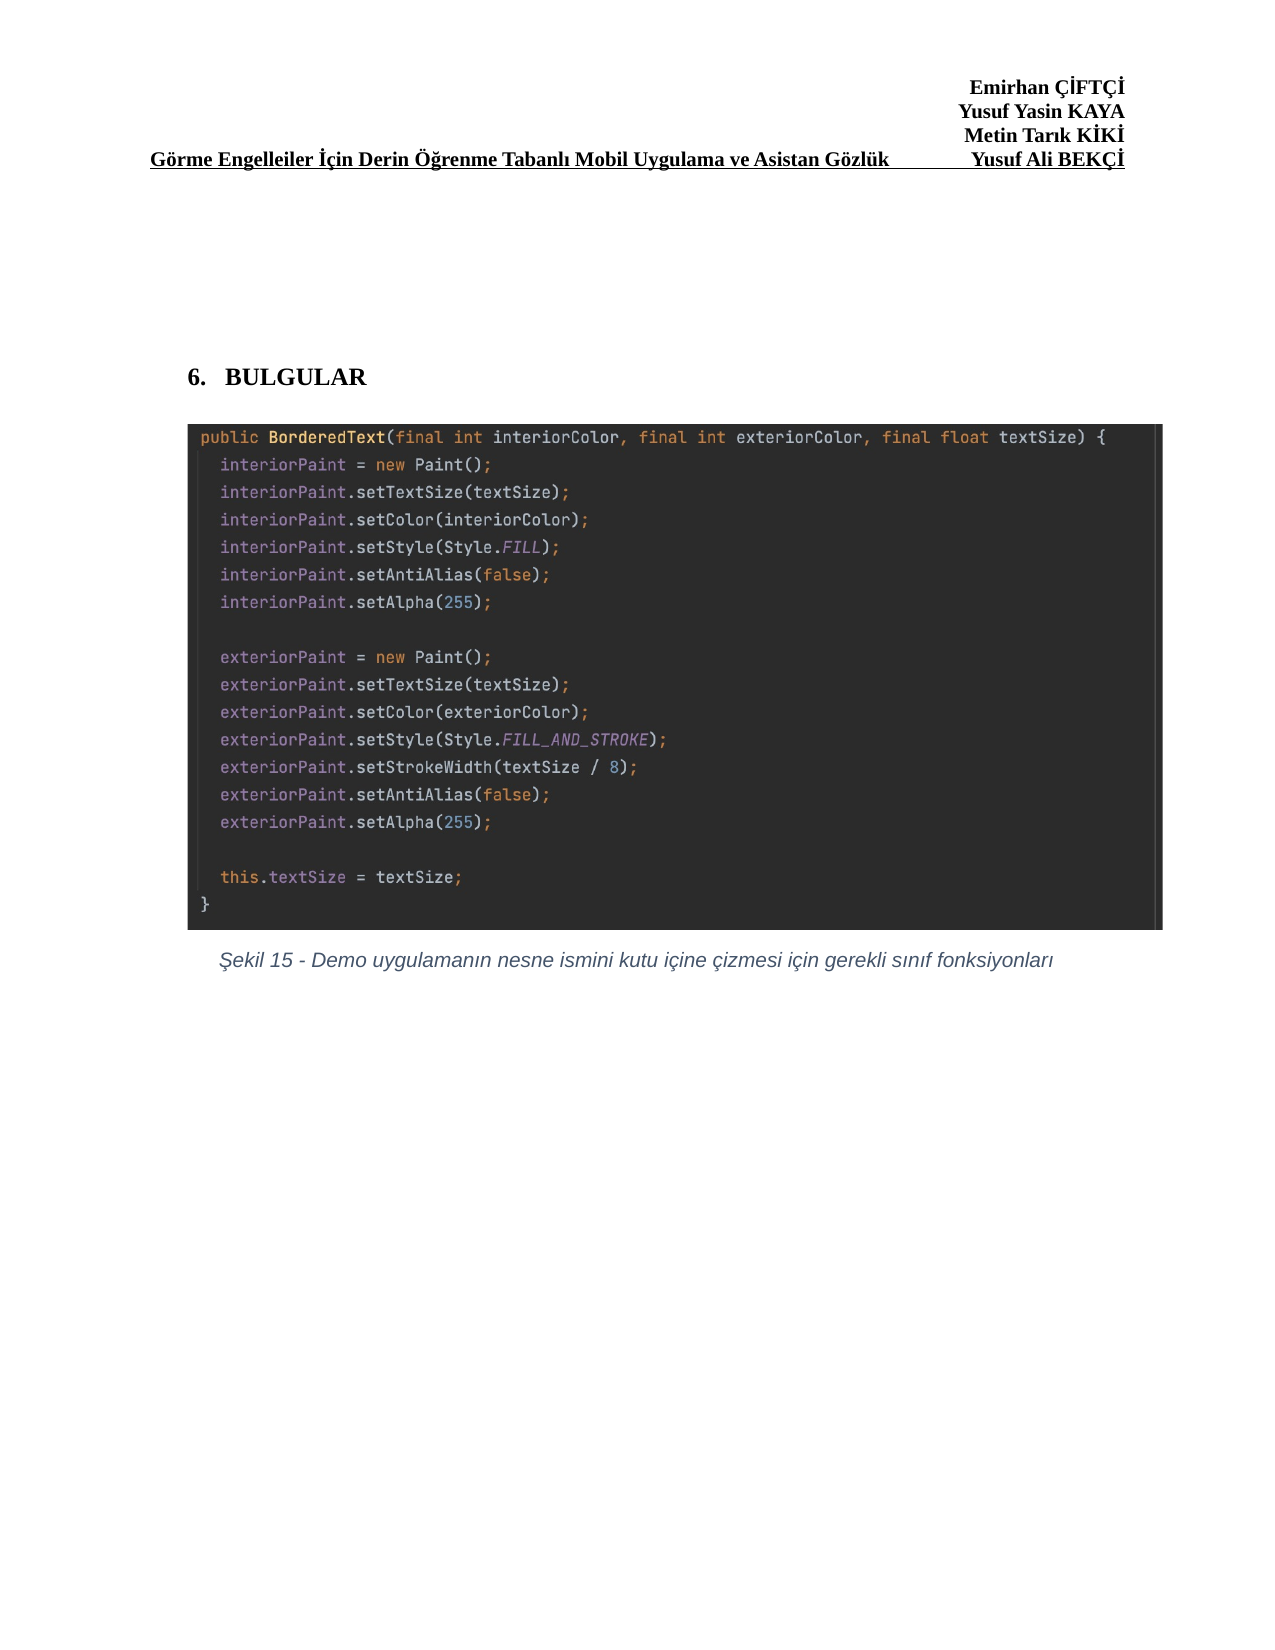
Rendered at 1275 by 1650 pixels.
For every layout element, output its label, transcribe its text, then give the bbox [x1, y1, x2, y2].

text Şekil 15 - Demo uygulamanın nesne ismini kutu içine çizmesi için gerekli sınıf fonksiyonları [150, 948, 1125, 972]
list BULGULAR [187, 362, 1125, 391]
picture [187, 424, 1163, 930]
